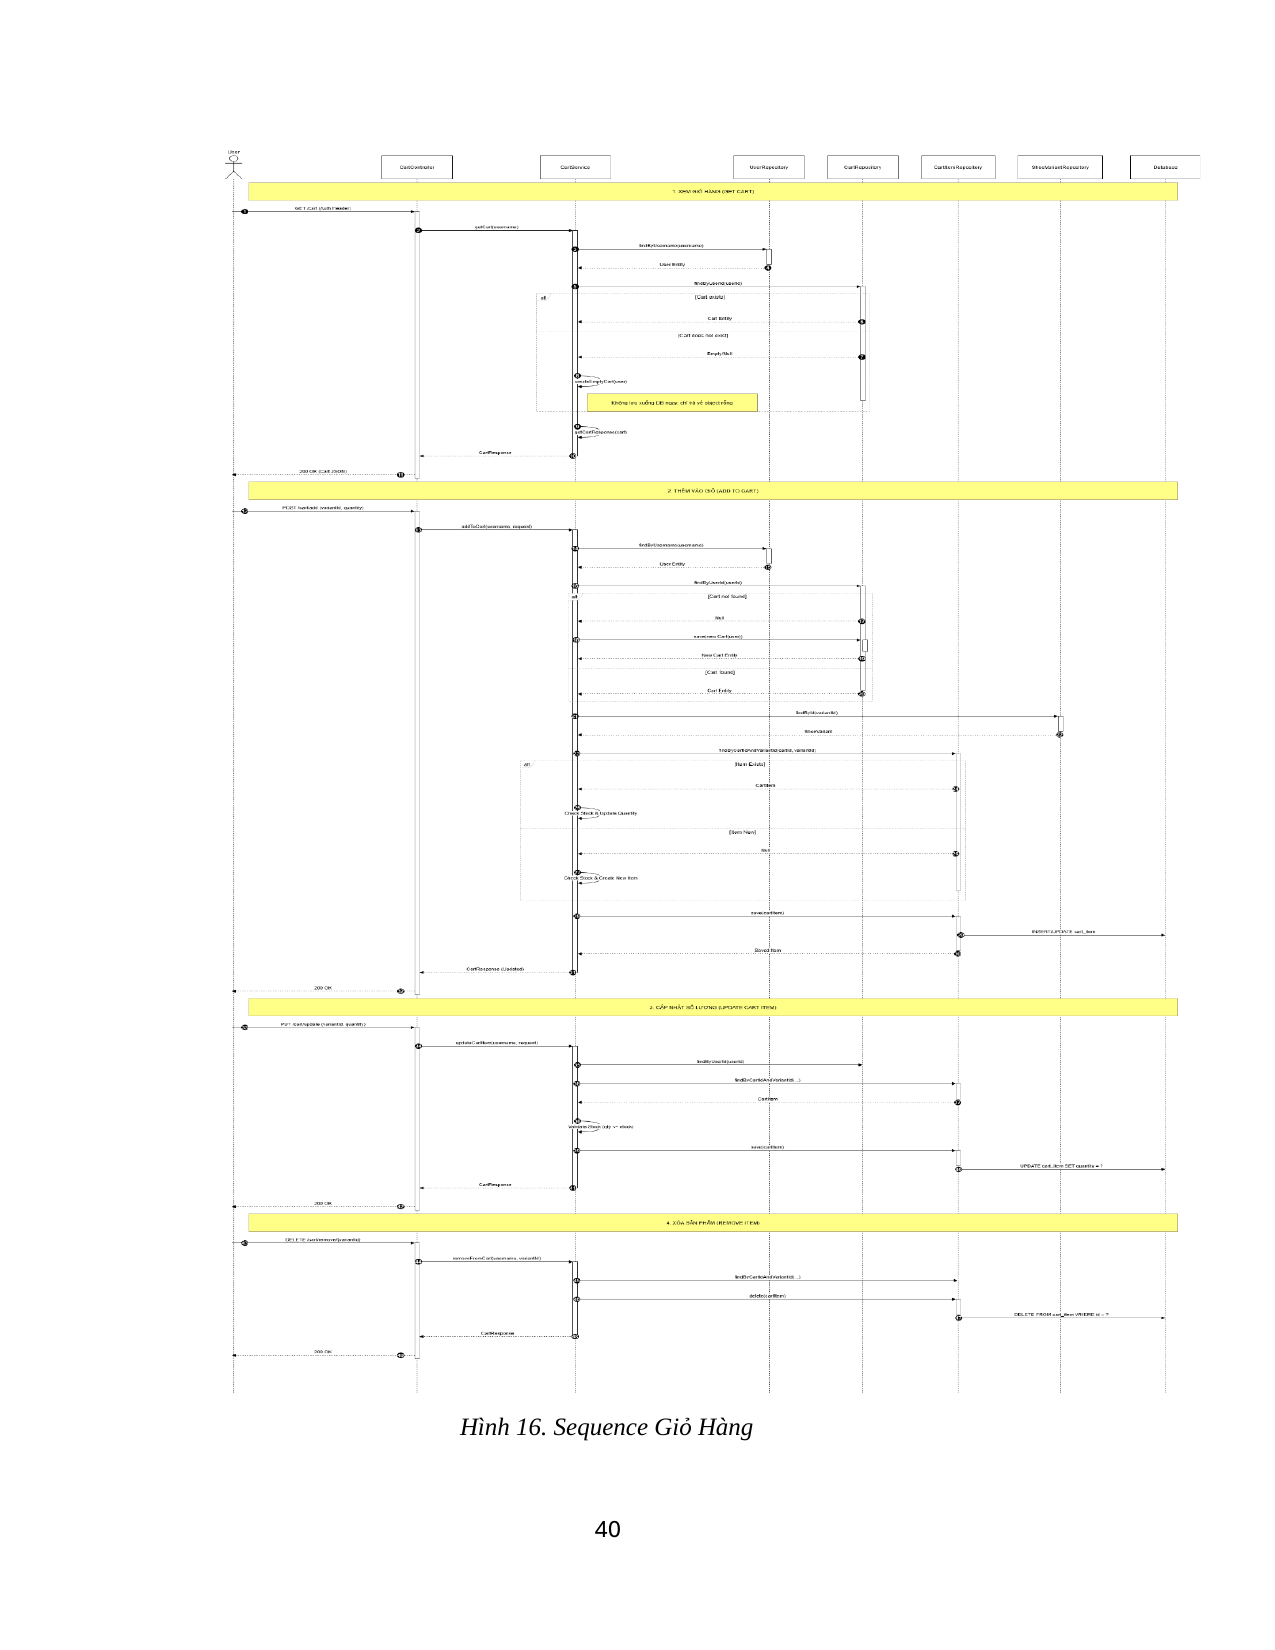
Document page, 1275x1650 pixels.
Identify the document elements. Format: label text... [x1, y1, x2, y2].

picture [225, 150, 1200, 1393]
text Hình 16. Sequence Giỏ Hàng [150, 1412, 1065, 1441]
